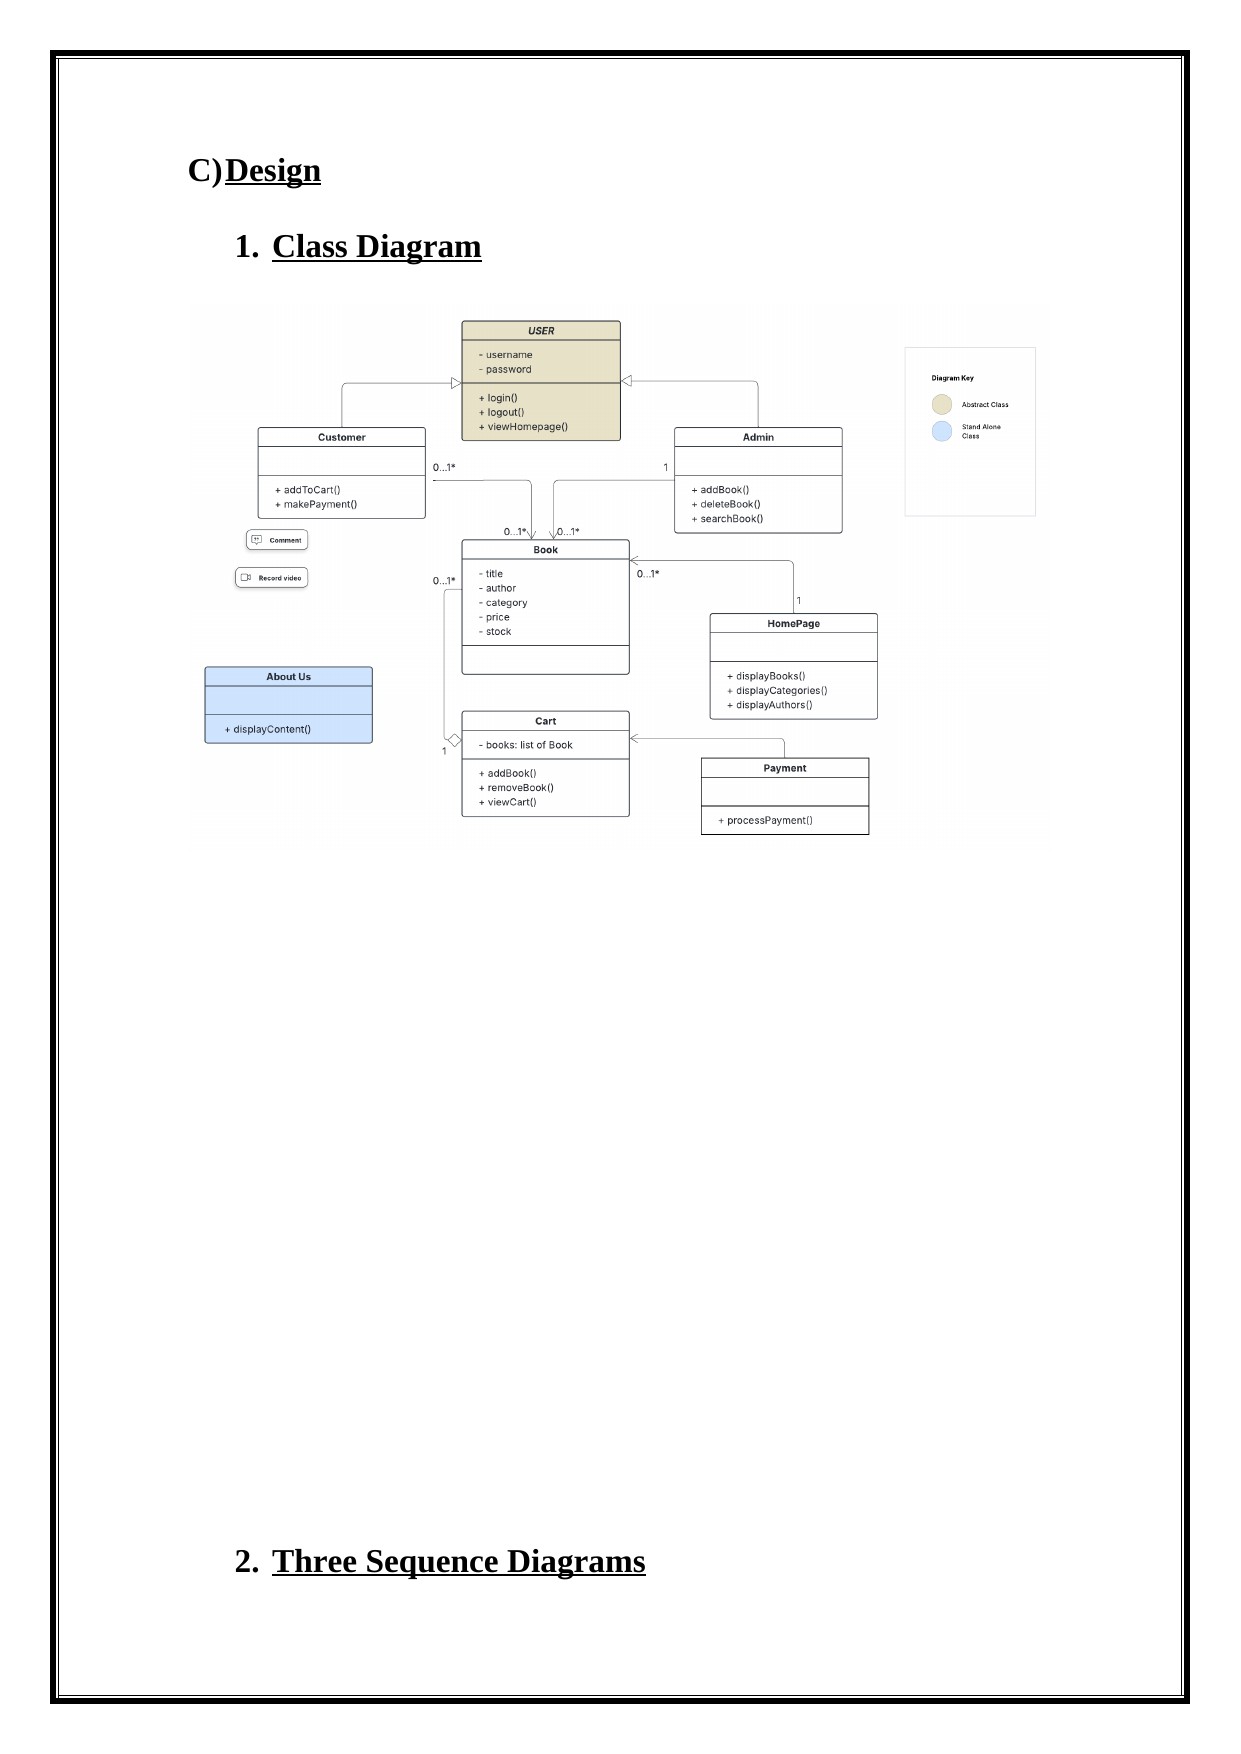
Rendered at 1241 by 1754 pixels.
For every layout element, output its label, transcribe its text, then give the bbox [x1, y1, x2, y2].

list Three Sequence Diagrams [234, 1541, 1053, 1579]
picture [187, 303, 1053, 852]
list Design [187, 150, 1053, 188]
list Class Diagram [234, 227, 1053, 265]
